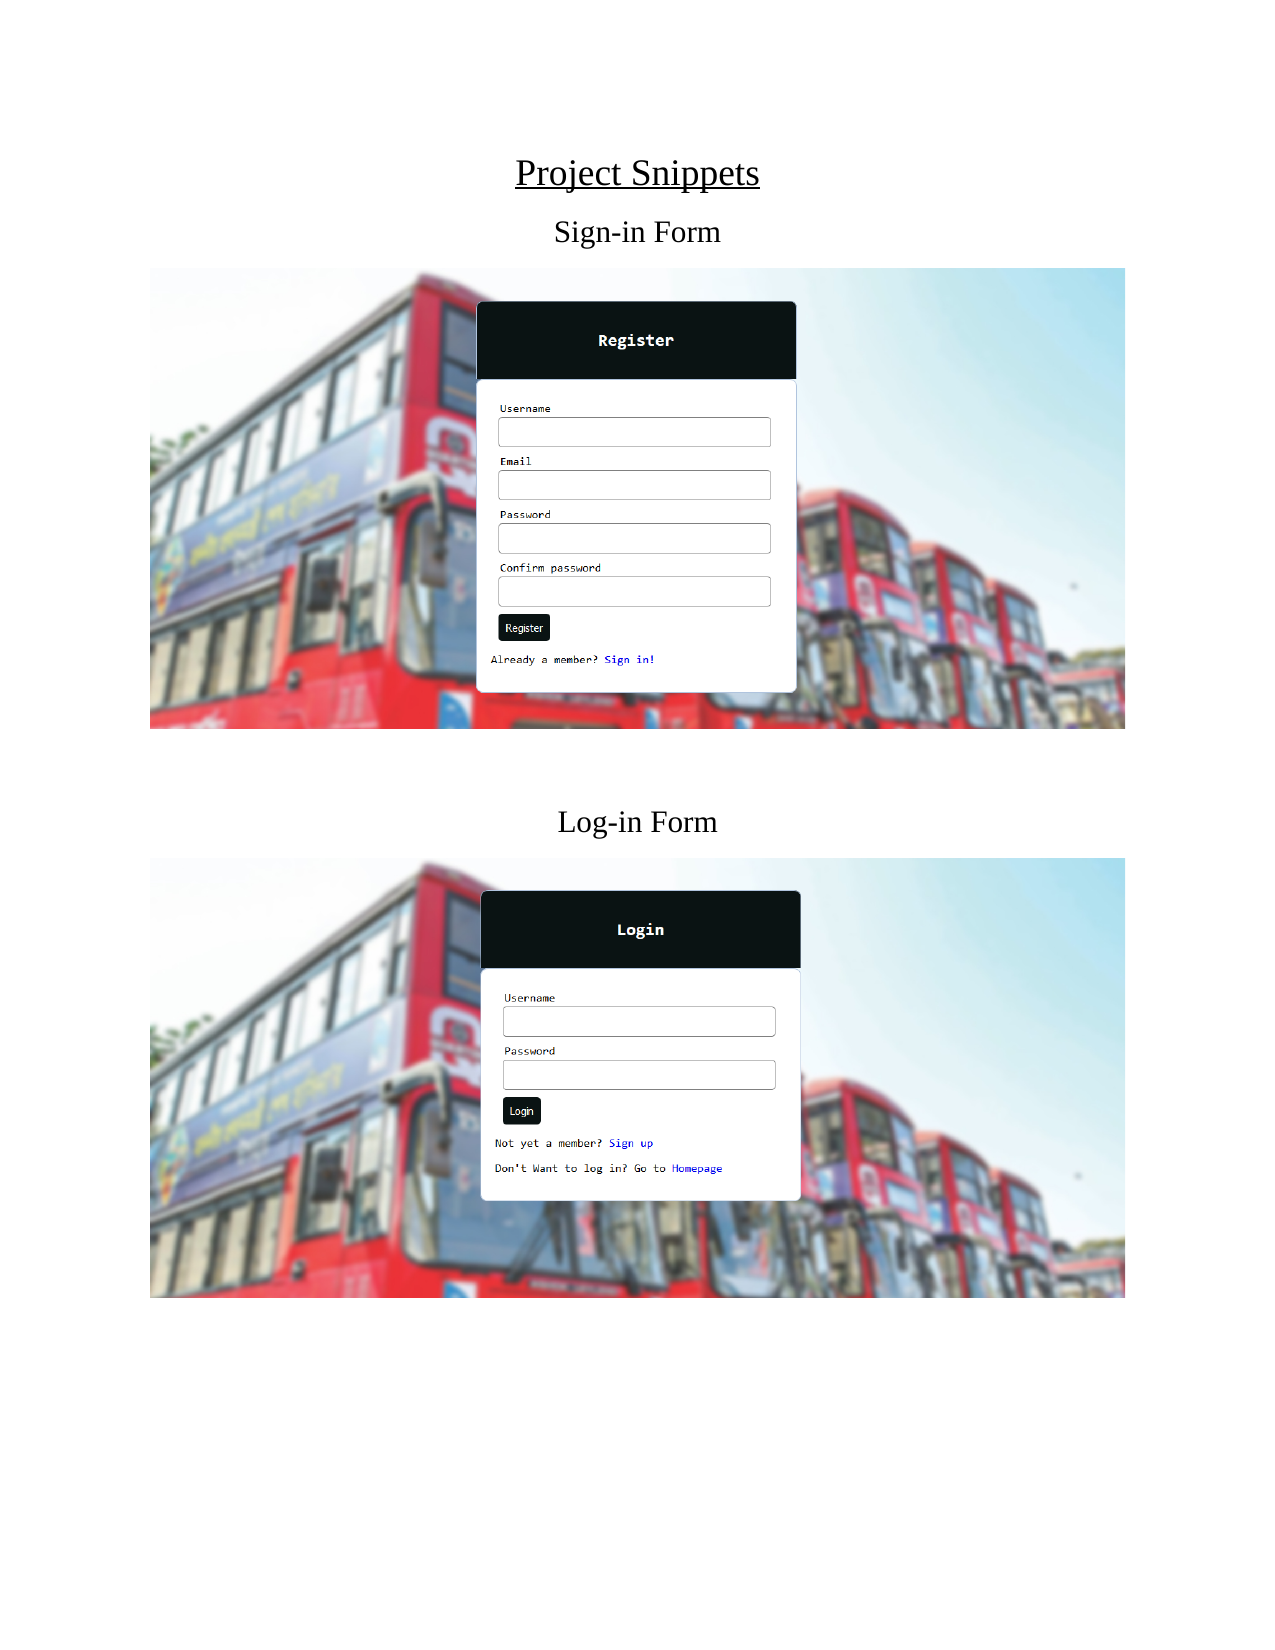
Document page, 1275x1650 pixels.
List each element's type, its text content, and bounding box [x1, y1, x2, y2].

text Project Snippets [150, 150, 1125, 193]
picture [150, 858, 1125, 1298]
picture [150, 268, 1125, 729]
text Log-in Form [150, 803, 1125, 839]
text Sign-in Form [150, 213, 1125, 249]
